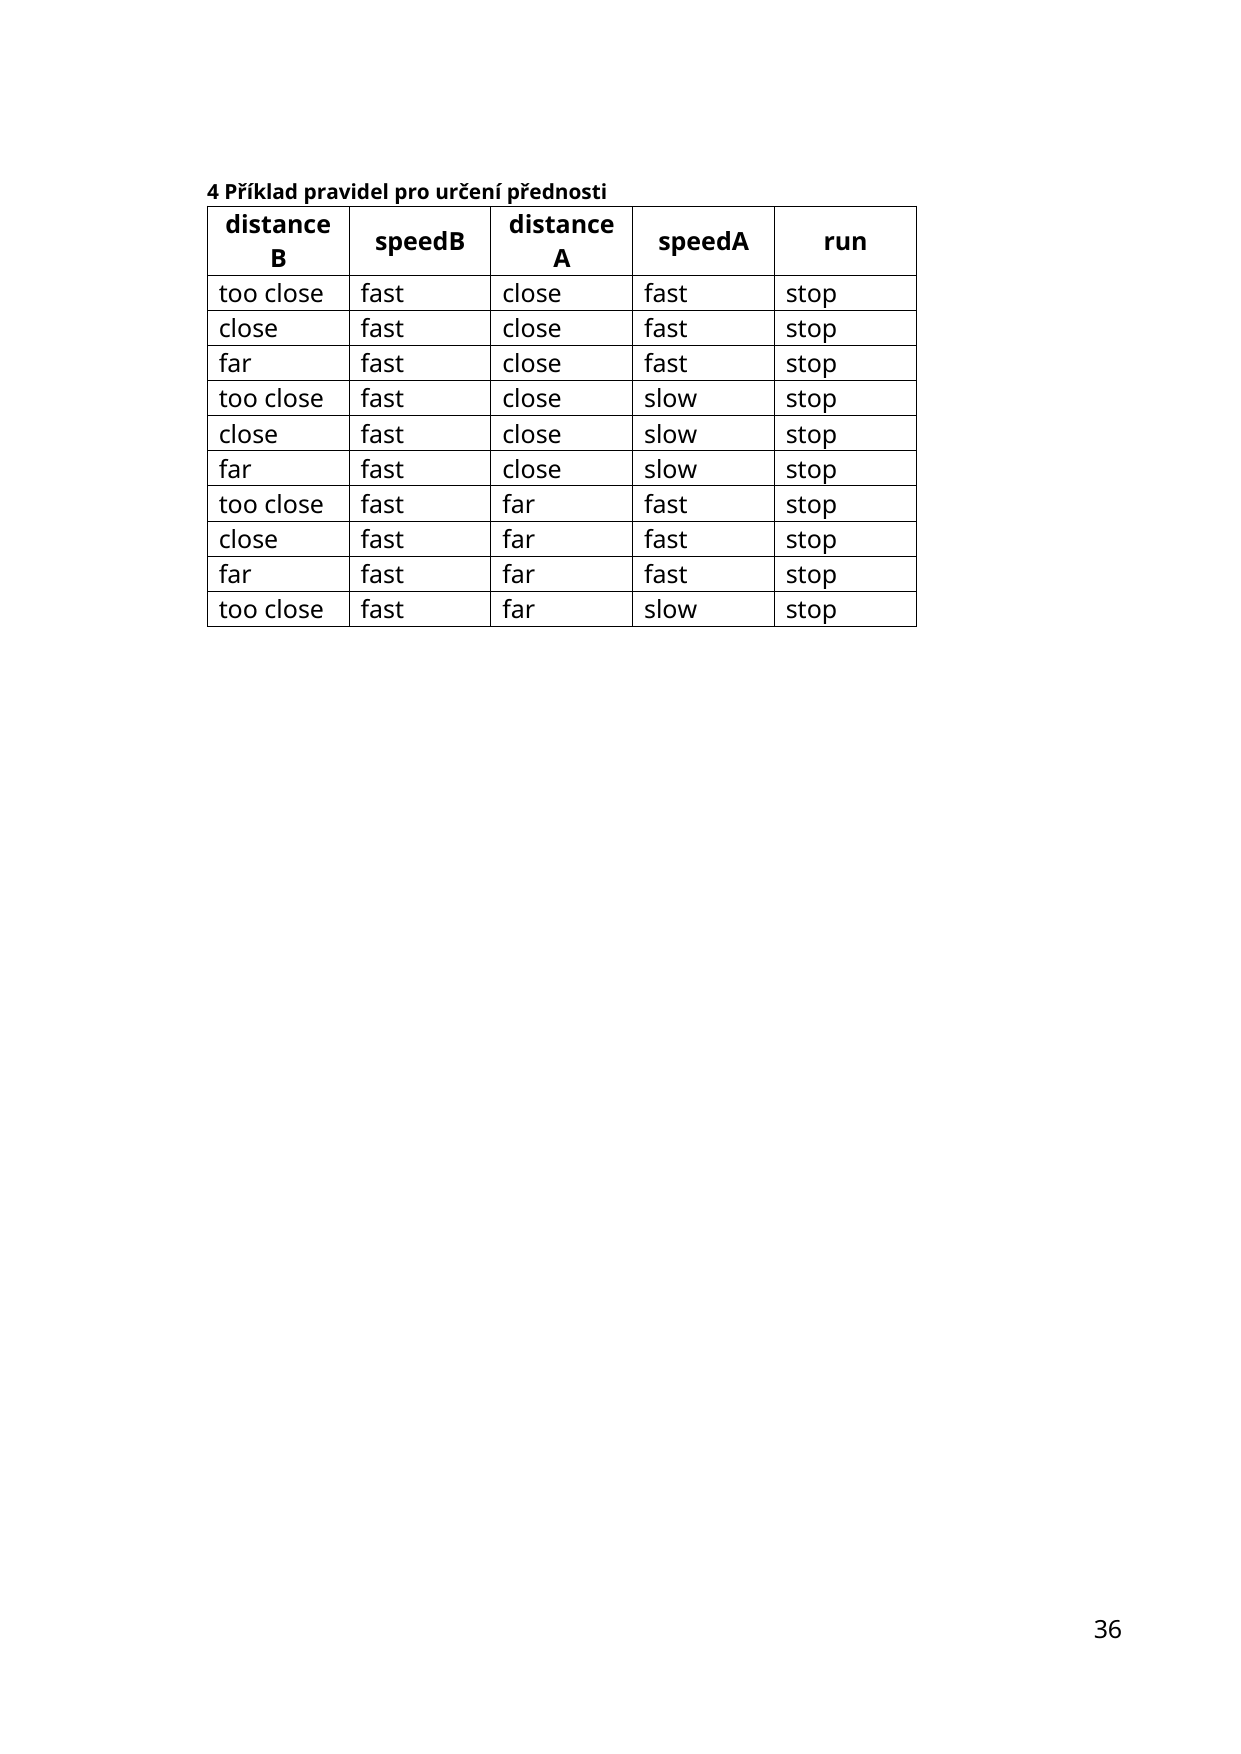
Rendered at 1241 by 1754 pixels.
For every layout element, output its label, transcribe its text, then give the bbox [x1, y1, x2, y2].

table_cell far [208, 451, 349, 485]
text 4 Příklad pravidel pro určení přednosti [207, 177, 1122, 206]
table_cell stop [775, 557, 916, 591]
table_header speedB [350, 207, 490, 275]
table_cell close [491, 346, 632, 380]
table_cell far [491, 557, 632, 591]
table_cell stop [775, 416, 916, 450]
table_cell fast [350, 381, 490, 415]
table_cell fast [350, 276, 490, 310]
table_cell fast [633, 311, 774, 345]
table_cell close [491, 416, 632, 450]
table_cell stop [775, 592, 916, 626]
table_cell stop [775, 522, 916, 556]
table_header run [775, 207, 916, 275]
table_cell too close [208, 486, 349, 521]
table_cell close [491, 381, 632, 415]
table_cell fast [633, 346, 774, 380]
table_cell stop [775, 486, 916, 521]
table_cell fast [633, 522, 774, 556]
table_cell fast [633, 486, 774, 521]
table_cell fast [350, 451, 490, 485]
table_header speedA [633, 207, 774, 275]
table_cell stop [775, 311, 916, 345]
table_cell fast [350, 311, 490, 345]
table_cell fast [633, 557, 774, 591]
table_cell fast [350, 486, 490, 521]
table_cell fast [350, 522, 490, 556]
table_cell too close [208, 381, 349, 415]
table_cell close [491, 311, 632, 345]
table_cell close [208, 311, 349, 345]
table_cell stop [775, 451, 916, 485]
table_cell fast [350, 592, 490, 626]
table_cell close [208, 416, 349, 450]
table_cell close [491, 451, 632, 485]
table_cell far [491, 486, 632, 521]
table_cell slow [633, 592, 774, 626]
table_cell stop [775, 346, 916, 380]
table_cell too close [208, 592, 349, 626]
table_cell stop [775, 381, 916, 415]
table_cell too close [208, 276, 349, 310]
table_cell fast [350, 557, 490, 591]
table_cell fast [350, 416, 490, 450]
table_header distanceA [491, 207, 632, 275]
table_cell fast [350, 346, 490, 380]
table_cell far [491, 522, 632, 556]
table_cell close [208, 522, 349, 556]
table_cell far [208, 346, 349, 380]
table_cell far [491, 592, 632, 626]
table_cell fast [633, 276, 774, 310]
table_header distanceB [208, 207, 349, 275]
table_cell slow [633, 451, 774, 485]
table_cell stop [775, 276, 916, 310]
table_cell close [491, 276, 632, 310]
table_cell slow [633, 381, 774, 415]
table_cell slow [633, 416, 774, 450]
table_cell far [208, 557, 349, 591]
